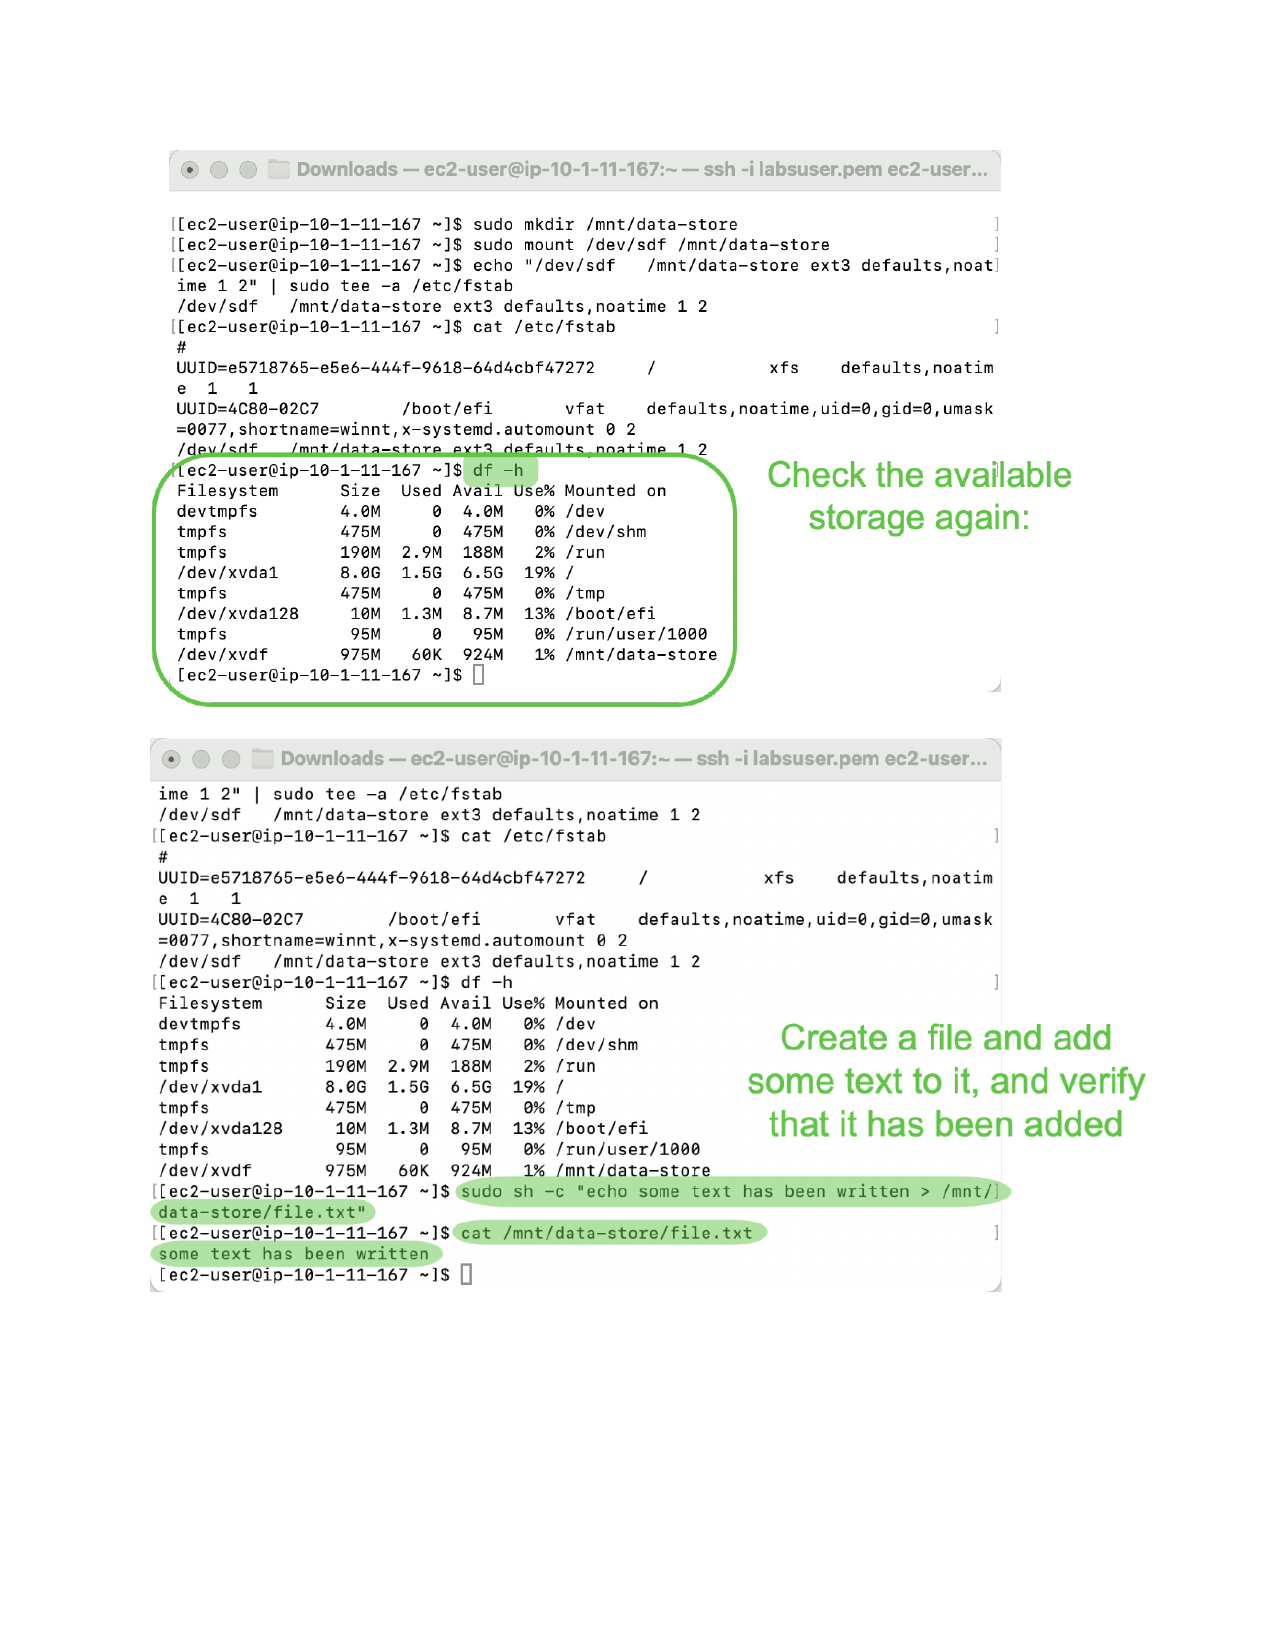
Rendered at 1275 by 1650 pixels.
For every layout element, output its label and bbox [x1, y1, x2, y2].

picture [150, 150, 1103, 708]
picture [150, 738, 1159, 1292]
